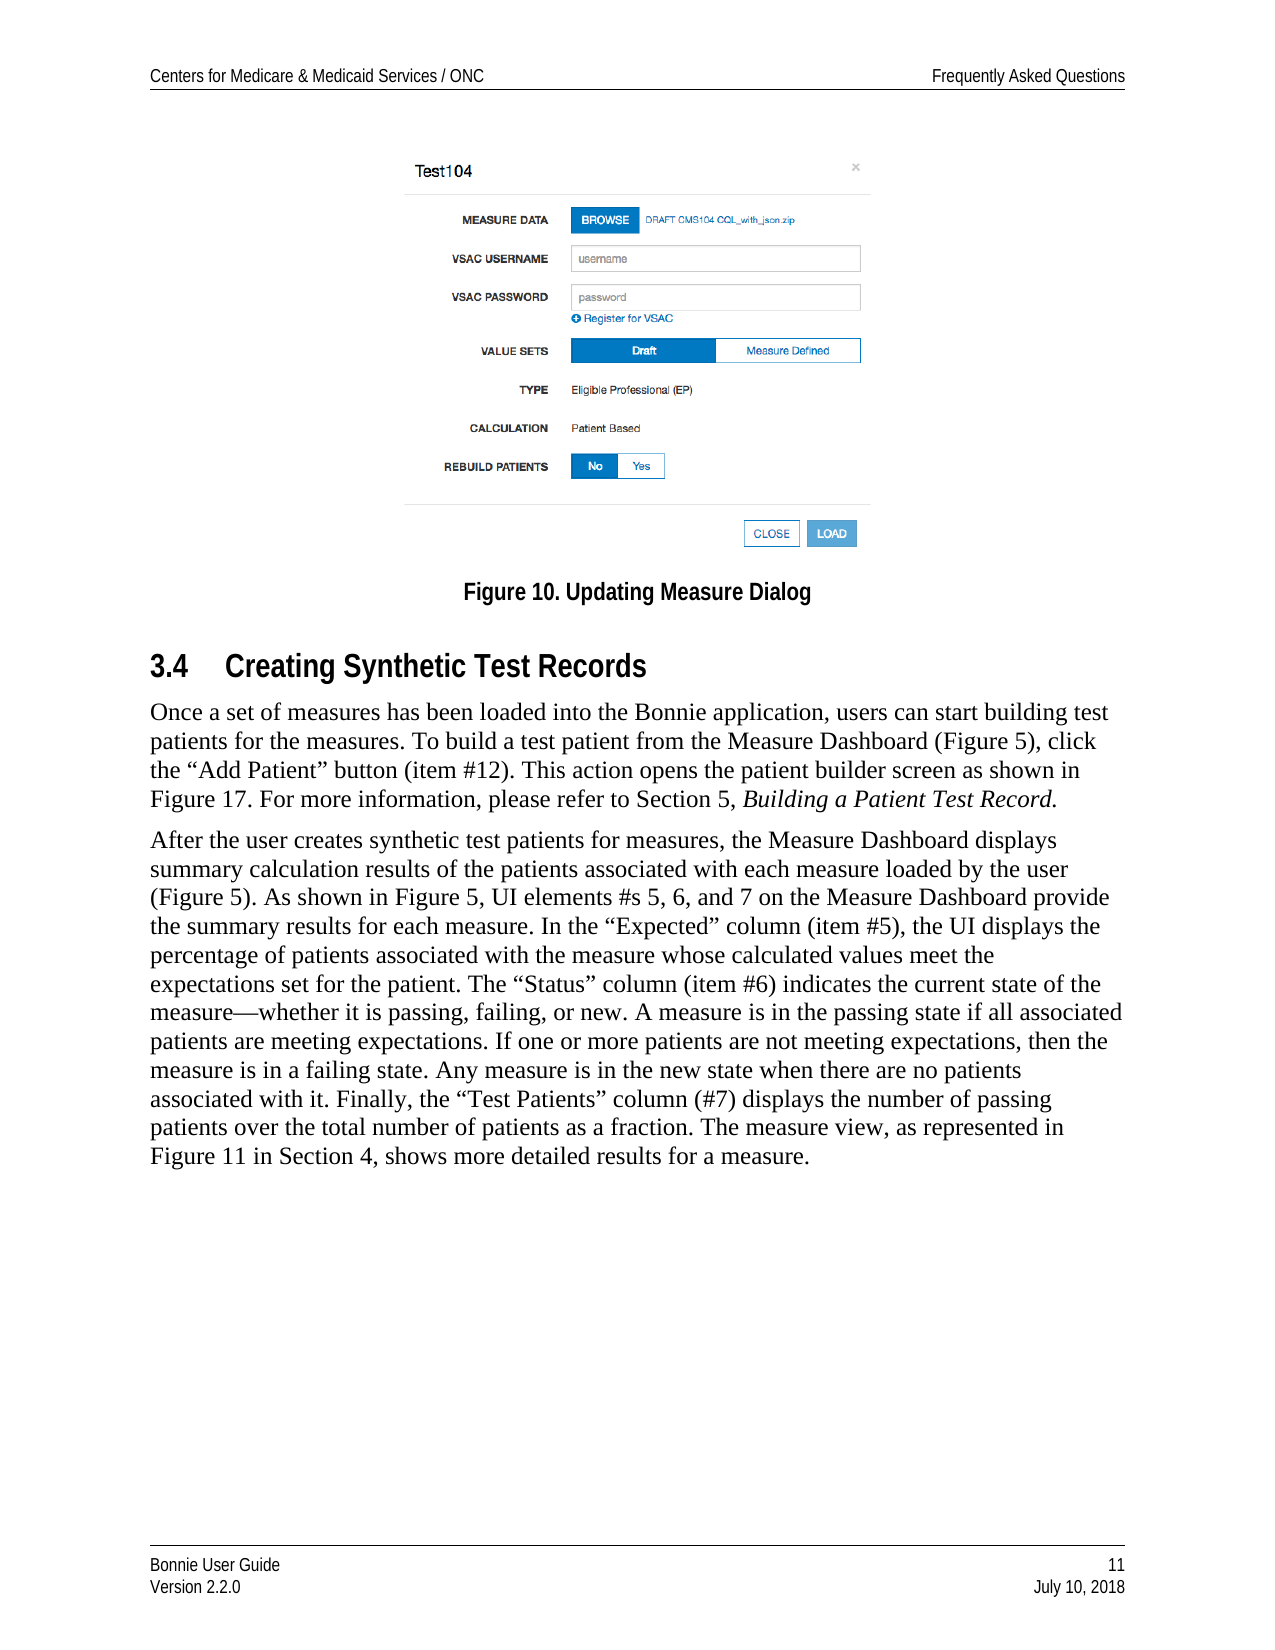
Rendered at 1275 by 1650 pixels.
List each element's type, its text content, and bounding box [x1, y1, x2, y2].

picture [404, 150, 871, 564]
text Figure 10. Updating Measure Dialog [150, 576, 1125, 605]
subtitle Creating Synthetic Test Records [150, 647, 1125, 685]
